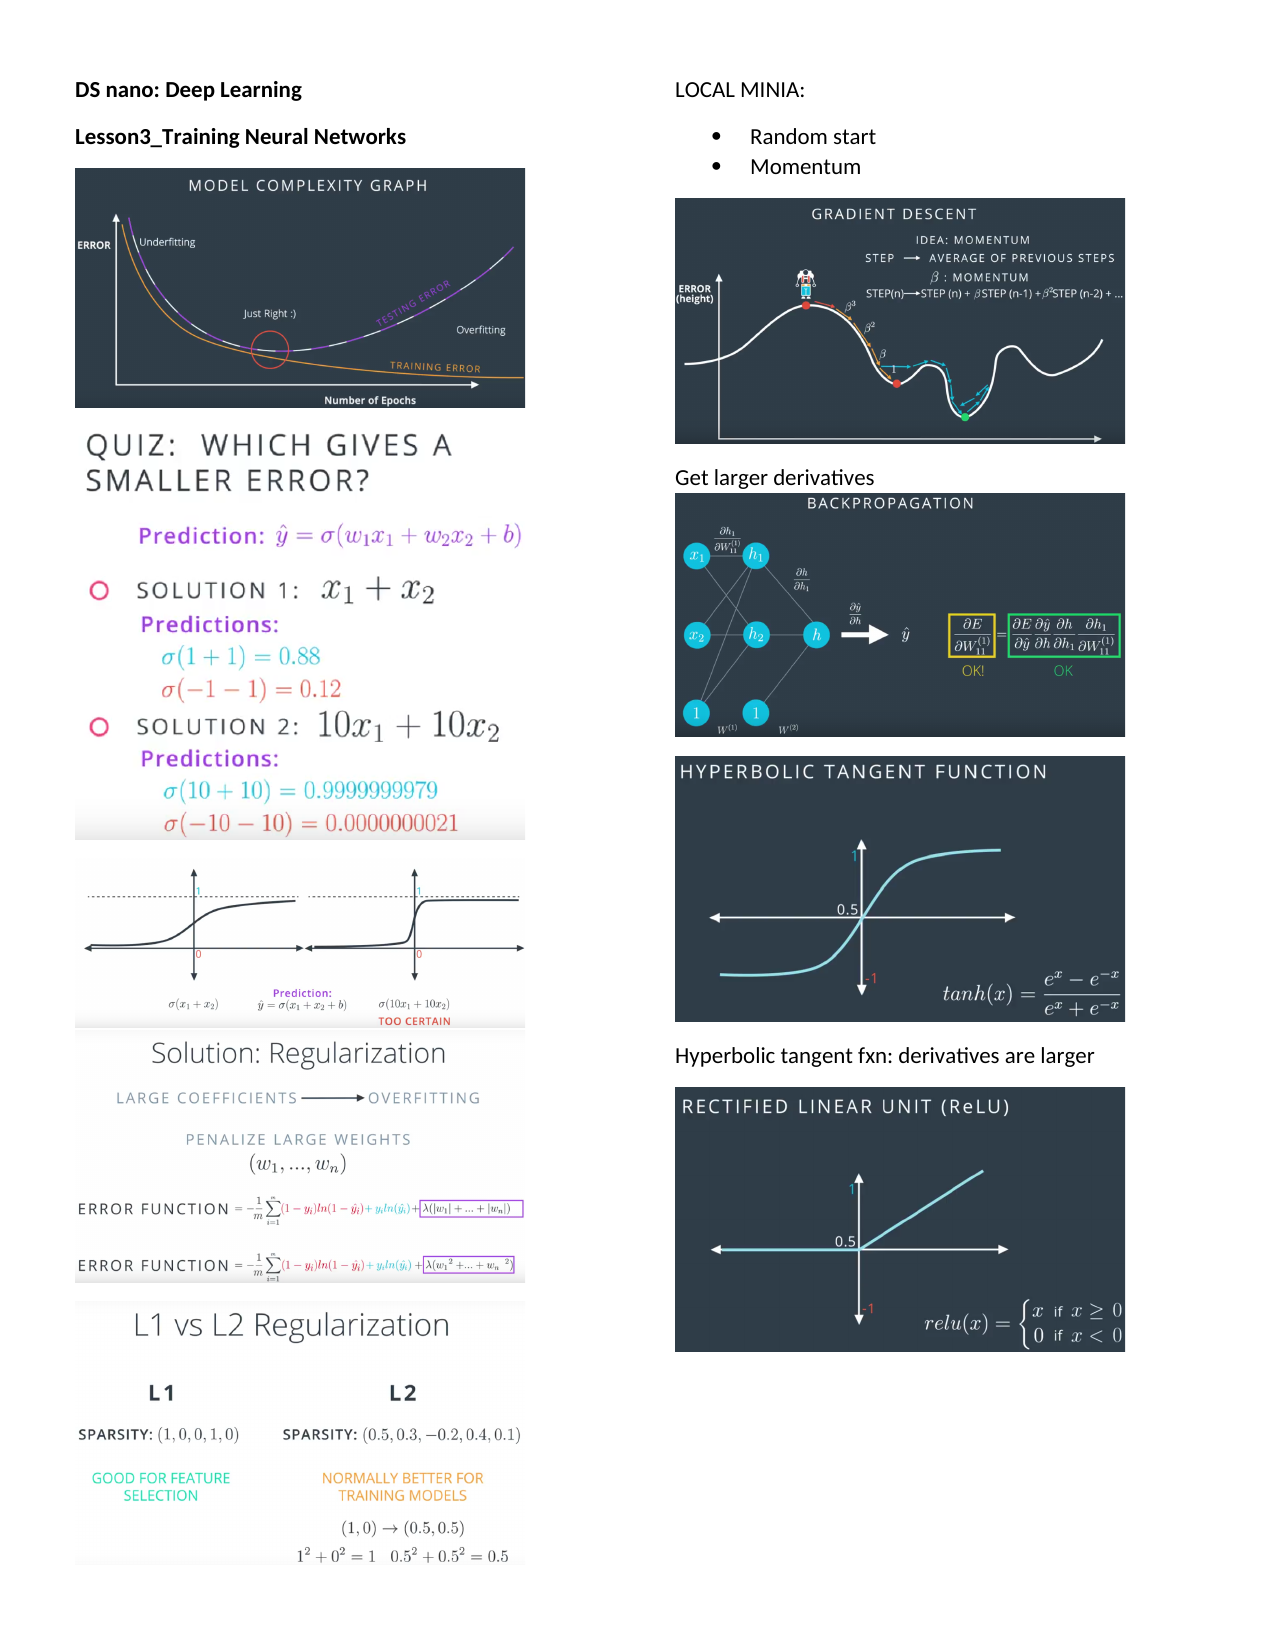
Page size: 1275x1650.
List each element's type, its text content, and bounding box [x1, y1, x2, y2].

picture [75, 426, 525, 840]
picture [75, 1301, 525, 1565]
list Momentum [712, 152, 1200, 180]
text DS nano: Deep Learning [75, 75, 600, 103]
picture [75, 168, 525, 408]
text Lesson3_Training Neural Networks [75, 122, 600, 150]
picture [675, 1087, 1125, 1352]
text LOCAL MINIA: [675, 75, 1200, 103]
text Hyperbolic tangent fxn: derivatives are larger [675, 1041, 1200, 1069]
picture [75, 858, 525, 1028]
picture [75, 1030, 525, 1283]
list Random start [712, 122, 1200, 150]
picture [675, 493, 1125, 737]
picture [675, 756, 1125, 1022]
picture [675, 198, 1125, 444]
